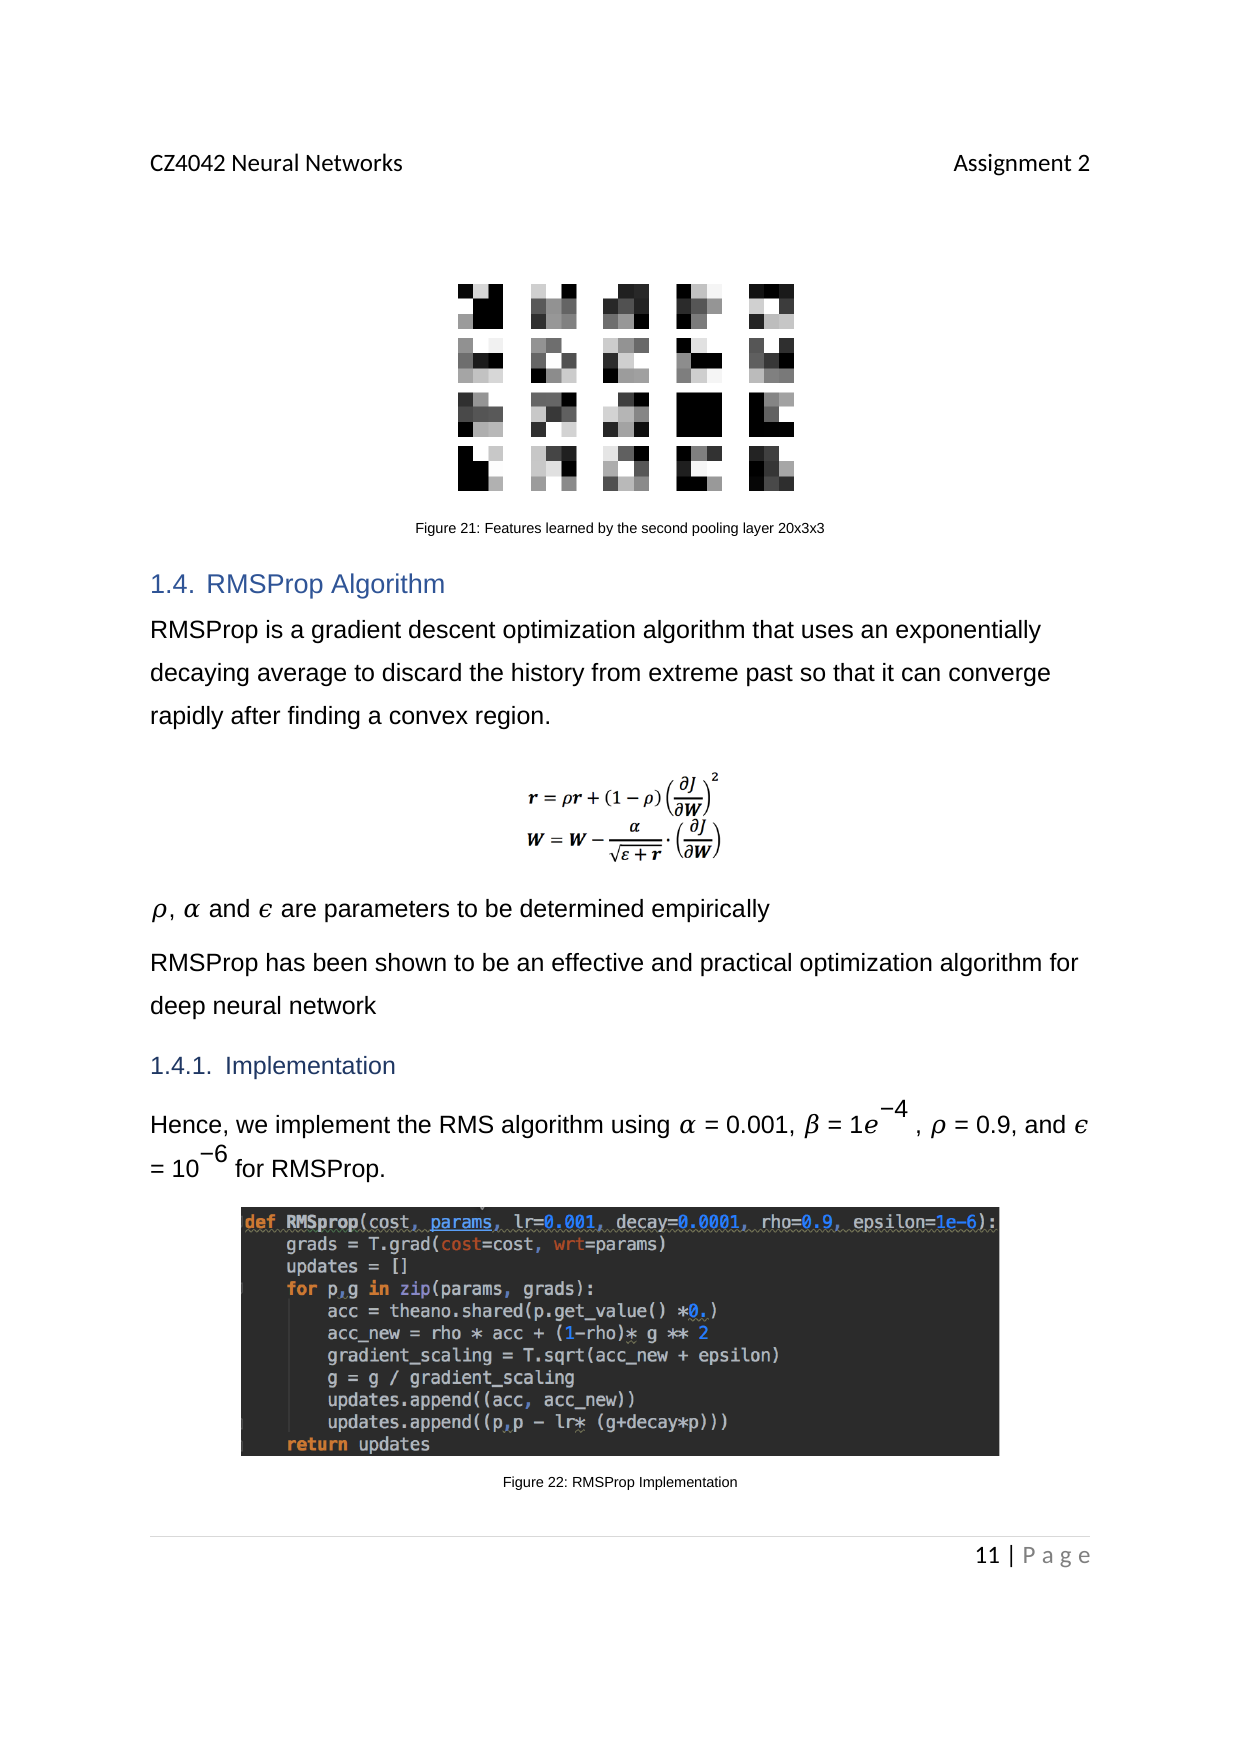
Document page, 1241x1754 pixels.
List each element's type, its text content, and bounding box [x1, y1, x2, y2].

subtitle RMSProp Algorithm [150, 568, 1090, 599]
text Hence, we implement the RMS algorithm using 𝛼 = 0.001, 𝛽 = 1𝑒−4 , 𝜌 = 0.9, and 𝜖 = 10−6 for RMSProp. [150, 1094, 1090, 1183]
text 𝜌, 𝛼 and 𝜖 are parameters to be determined empirically [150, 886, 1090, 923]
picture [241, 1207, 1000, 1456]
text RMSProp has been shown to be an effective and practical optimization algorithm for deep neural network [150, 948, 1090, 1020]
picture [393, 274, 847, 502]
text RMSProp is a gradient descent optimization algorithm that uses an exponentially decaying average to discard the history from extreme past so that it can converge rapidly after finding a convex region. [150, 615, 1090, 730]
text Figure 21: Features learned by the second pooling layer 20x3x3 [150, 520, 1090, 549]
text Figure 22: RMSProp Implementation [150, 1474, 1090, 1503]
subtitle Implementation [150, 1051, 1090, 1080]
picture [516, 760, 724, 869]
